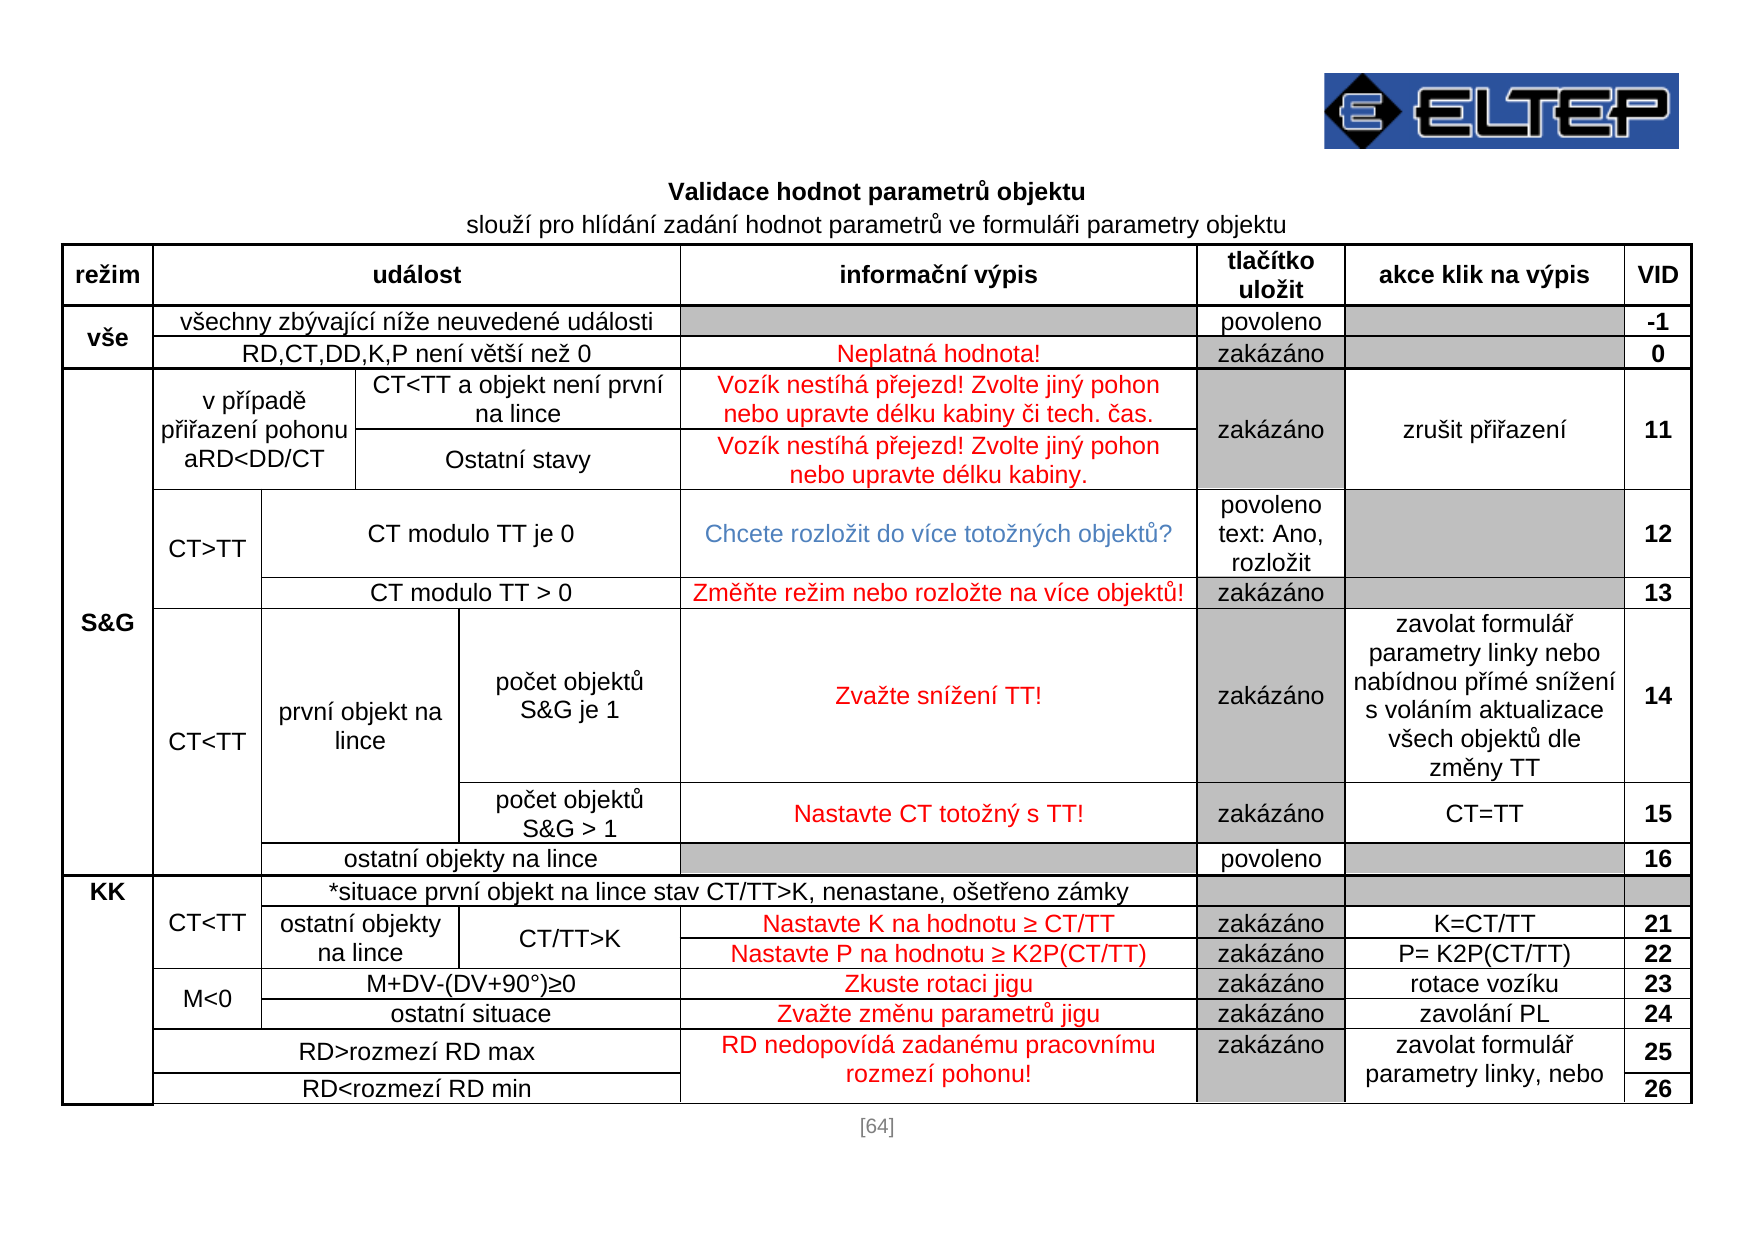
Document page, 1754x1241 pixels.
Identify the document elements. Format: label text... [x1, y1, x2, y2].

table_header informační výpis [681, 246, 1196, 303]
table_cell CT modulo TT > 0 [262, 578, 680, 608]
table_cell rotace vozíku [1346, 969, 1624, 998]
table_cell [681, 307, 1196, 335]
table_cell Nastavte P na hodnotu ≥ K2P(CT/TT) [681, 939, 1196, 968]
table_cell povoleno [1198, 844, 1344, 873]
table_cell RD nedopovídá zadanému pracovnímu rozmezí pohonu! [681, 1030, 1196, 1102]
table_header tlačítko uložit [1198, 246, 1344, 303]
table_cell zakázáno [1198, 939, 1344, 968]
table_cell Zkuste rotaci jigu [681, 969, 1196, 998]
table_cell 22 [1625, 939, 1690, 968]
table_cell v případě přiřazení pohonu aRD<DD/CT [154, 370, 355, 488]
table_cell 23 [1625, 969, 1690, 998]
table_cell [681, 844, 1196, 873]
table_cell povoleno [1198, 307, 1344, 335]
table_cell CT modulo TT je 0 [262, 490, 680, 576]
table_header VID [1625, 246, 1690, 303]
table_cell ostatní objekty na lince [262, 844, 680, 873]
table_cell M<0 [154, 969, 261, 1028]
table_cell Změňte režim nebo rozložte na více objektů! [681, 578, 1196, 608]
table_cell zavolání PL [1346, 999, 1624, 1028]
table_cell zakázáno [1198, 783, 1344, 842]
table_cell 13 [1625, 578, 1690, 608]
table_cell 15 [1625, 783, 1690, 842]
table_cell -1 [1625, 307, 1690, 335]
table_cell CT<TT [154, 877, 261, 968]
table_cell Zvažte změnu parametrů jigu [681, 1000, 1196, 1028]
text Validace hodnot parametrů objektu [75, 177, 1679, 206]
table_cell 14 [1625, 609, 1690, 782]
table_cell Vozík nestíhá přejezd! Zvolte jiný pohon nebo upravte délku kabiny. [681, 430, 1196, 488]
table_cell zrušit přiřazení [1346, 370, 1624, 488]
table_cell zakázáno [1198, 969, 1344, 998]
table_cell 25 [1625, 1029, 1690, 1072]
table_cell [1346, 578, 1624, 608]
table_cell RD<rozmezí RD min [154, 1074, 680, 1102]
table_cell Neplatná hodnota! [681, 337, 1196, 367]
text slouží pro hlídání zadání hodnot parametrů ve formuláři parametry objektu [75, 210, 1679, 239]
table_cell vše [64, 307, 152, 367]
table_cell Chcete rozložit do více totožných objektů? [681, 490, 1196, 576]
table_cell Zvažte snížení TT! [681, 609, 1196, 782]
table_cell zavolat formulář parametry linky, nebo nabídnou přímou změnu rozmezí [1346, 1029, 1624, 1102]
table_cell CT<TT [154, 609, 261, 873]
table_cell zakázáno [1198, 1030, 1344, 1102]
table_cell Nastavte K na hodnotu ≥ CT/TT [681, 907, 1196, 937]
table_cell CT/TT>K [460, 907, 680, 968]
table_cell zakázáno [1198, 370, 1344, 488]
table_cell povoleno text: Ano, rozložit [1198, 490, 1344, 576]
table_cell počet objektů S&G je 1 [460, 609, 680, 782]
table_cell [1198, 877, 1344, 905]
table_header režim [64, 246, 152, 303]
picture [1324, 73, 1679, 149]
table_cell zakázáno [1198, 907, 1344, 937]
table_cell [1346, 307, 1624, 335]
table_header akce klik na výpis [1346, 246, 1624, 303]
table_cell 21 [1625, 907, 1690, 937]
table_cell zakázáno [1198, 1000, 1344, 1028]
table_cell všechny zbývající níže neuvedené události [154, 307, 680, 335]
table_cell Vozík nestíhá přejezd! Zvolte jiný pohon nebo upravte délku kabiny či tech. čas. [681, 370, 1196, 428]
table_cell [1346, 844, 1624, 873]
table_cell CT>TT [154, 490, 261, 608]
table_cell [1625, 877, 1690, 905]
table_cell P= K2P(CT/TT) [1346, 939, 1624, 968]
table_cell CT<TT a objekt není první na lince [356, 370, 680, 428]
table_cell zakázáno [1198, 578, 1344, 608]
table_cell CT=TT [1346, 783, 1624, 842]
table_cell zakázáno [1198, 337, 1344, 367]
table_cell M+DV-(DV+90°)≥0 [262, 969, 680, 998]
table_cell Nastavte CT totožný s TT! [681, 783, 1196, 842]
table_cell zavolat formulář parametry linky nebo nabídnou přímé snížení s voláním aktualizace všech objektů dle změny TT [1346, 609, 1624, 782]
table_cell 24 [1625, 999, 1690, 1028]
table_header událost [154, 246, 680, 303]
table_cell první objekt na lince [262, 609, 458, 842]
table_cell [1346, 337, 1624, 367]
table_cell *situace první objekt na lince stav CT/TT>K, nenastane, ošetřeno zámky [262, 877, 1196, 905]
table_cell počet objektů S&G > 1 [460, 783, 680, 842]
table_cell 0 [1625, 337, 1690, 367]
table_cell RD>rozmezí RD max [154, 1030, 680, 1072]
table_cell 12 [1625, 490, 1690, 576]
table_cell KK [64, 877, 152, 1102]
table_cell zakázáno [1198, 609, 1344, 782]
table_cell 26 [1625, 1074, 1690, 1102]
table_cell 16 [1625, 844, 1690, 873]
table_cell K=CT/TT [1346, 907, 1624, 937]
table_cell [1346, 490, 1624, 576]
table_cell RD,CT,DD,K,P není větší než 0 [154, 337, 680, 367]
table_cell [1346, 877, 1624, 905]
table_cell ostatní objekty na lince [262, 907, 458, 968]
table_cell Ostatní stavy [356, 430, 680, 488]
table_cell 11 [1625, 370, 1690, 488]
table_cell S&G [64, 370, 152, 873]
table_cell ostatní situace [262, 1000, 680, 1028]
